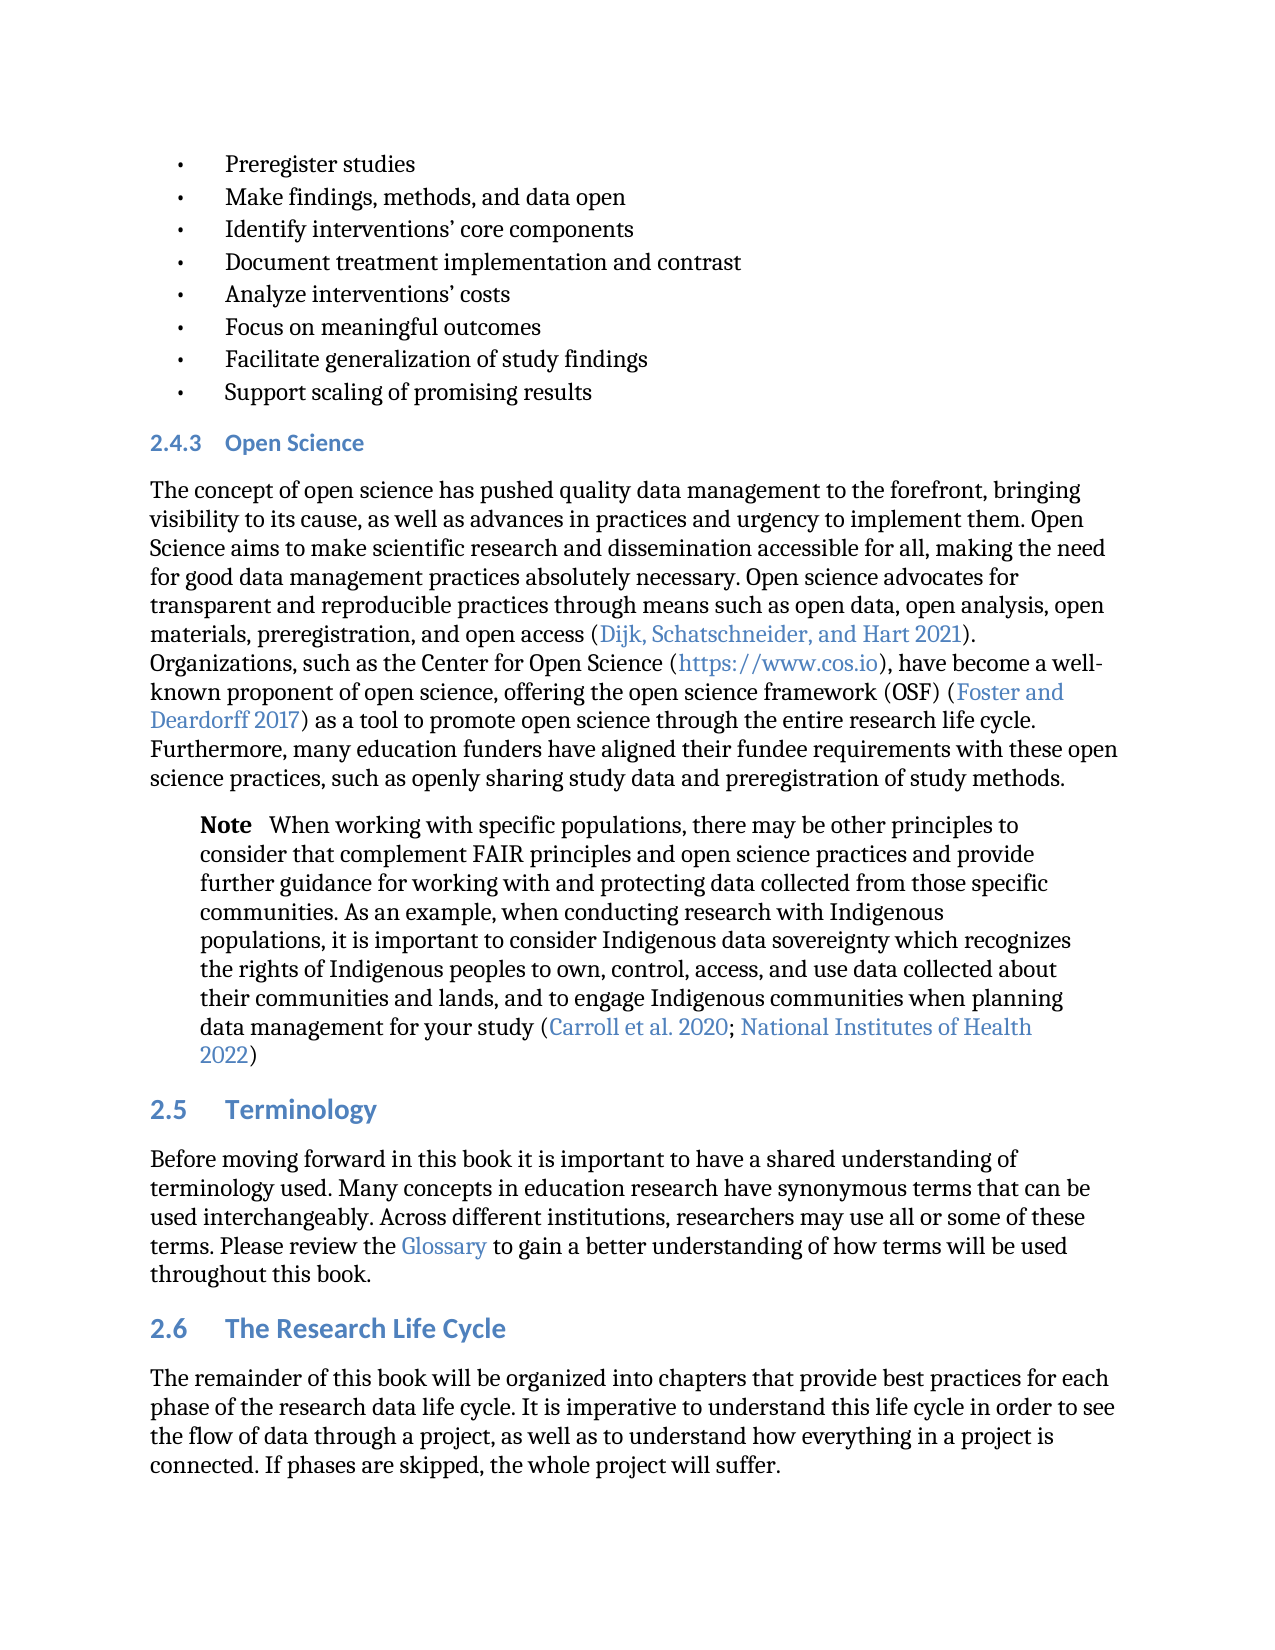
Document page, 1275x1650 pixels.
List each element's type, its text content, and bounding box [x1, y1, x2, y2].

list Preregister studies [175, 150, 1125, 179]
list Facilitate generalization of study findings [175, 345, 1125, 374]
text The concept of open science has pushed quality data management to the forefront, bringing visibility to its cause, as well as advances in practices and urgency to implement them. Open Science aims to make scientific research and dissemination accessible for all, making the need for good data management practices absolutely necessary. Open science advocates for transparent and reproducible practices through means such as open data, open analysis, open materials, preregistration, and open access (Dijk, Schatschneider, and Hart 2021). Organizations, such as the Center for Open Science (https://www.cos.io), have become a well-known proponent of open science, offering the open science framework (OSF) (Foster and Deardorff 2017) as a tool to promote open science through the entire research life cycle. Furthermore, many education funders have aligned their fundee requirements with these open science practices, such as openly sharing study data and preregistration of study methods. [150, 476, 1125, 793]
subtitle 2.5 Terminology [150, 1091, 1125, 1127]
subtitle 2.6 The Research Life Cycle [150, 1310, 1125, 1346]
list Analyze interventions’ costs [175, 280, 1125, 309]
text Note When working with specific populations, there may be other principles to consider that complement FAIR principles and open science practices and provide further guidance for working with and protecting data collected from those specific communities. As an example, when conducting research with Indigenous populations, it is important to consider Indigenous data sovereignty which recognizes the rights of Indigenous peoples to own, control, access, and use data collected about their communities and lands, and to engage Indigenous communities when planning data management for your study (Carroll et al. 2020; National Institutes of Health 2022) [200, 811, 1075, 1070]
list Make findings, methods, and data open [175, 182, 1125, 211]
list Identify interventions’ core components [175, 215, 1125, 244]
list Focus on meaningful outcomes [175, 312, 1125, 341]
text Before moving forward in this book it is important to have a shared understanding of terminology used. Many concepts in education research have synonymous terms that can be used interchangeably. Across different institutions, researchers may use all or some of these terms. Please review the Glossary to gain a better understanding of how terms will be used throughout this book. [150, 1145, 1125, 1289]
list Support scaling of promising results [175, 377, 1125, 406]
subtitle 2.4.3 Open Science [150, 427, 1125, 458]
list Document treatment implementation and contrast [175, 247, 1125, 276]
text The remainder of this book will be organized into chapters that provide best practices for each phase of the research data life cycle. It is imperative to understand this life cycle in order to see the flow of data through a project, as well as to understand how everything in a project is connected. If phases are skipped, the whole project will suffer. [150, 1364, 1125, 1479]
